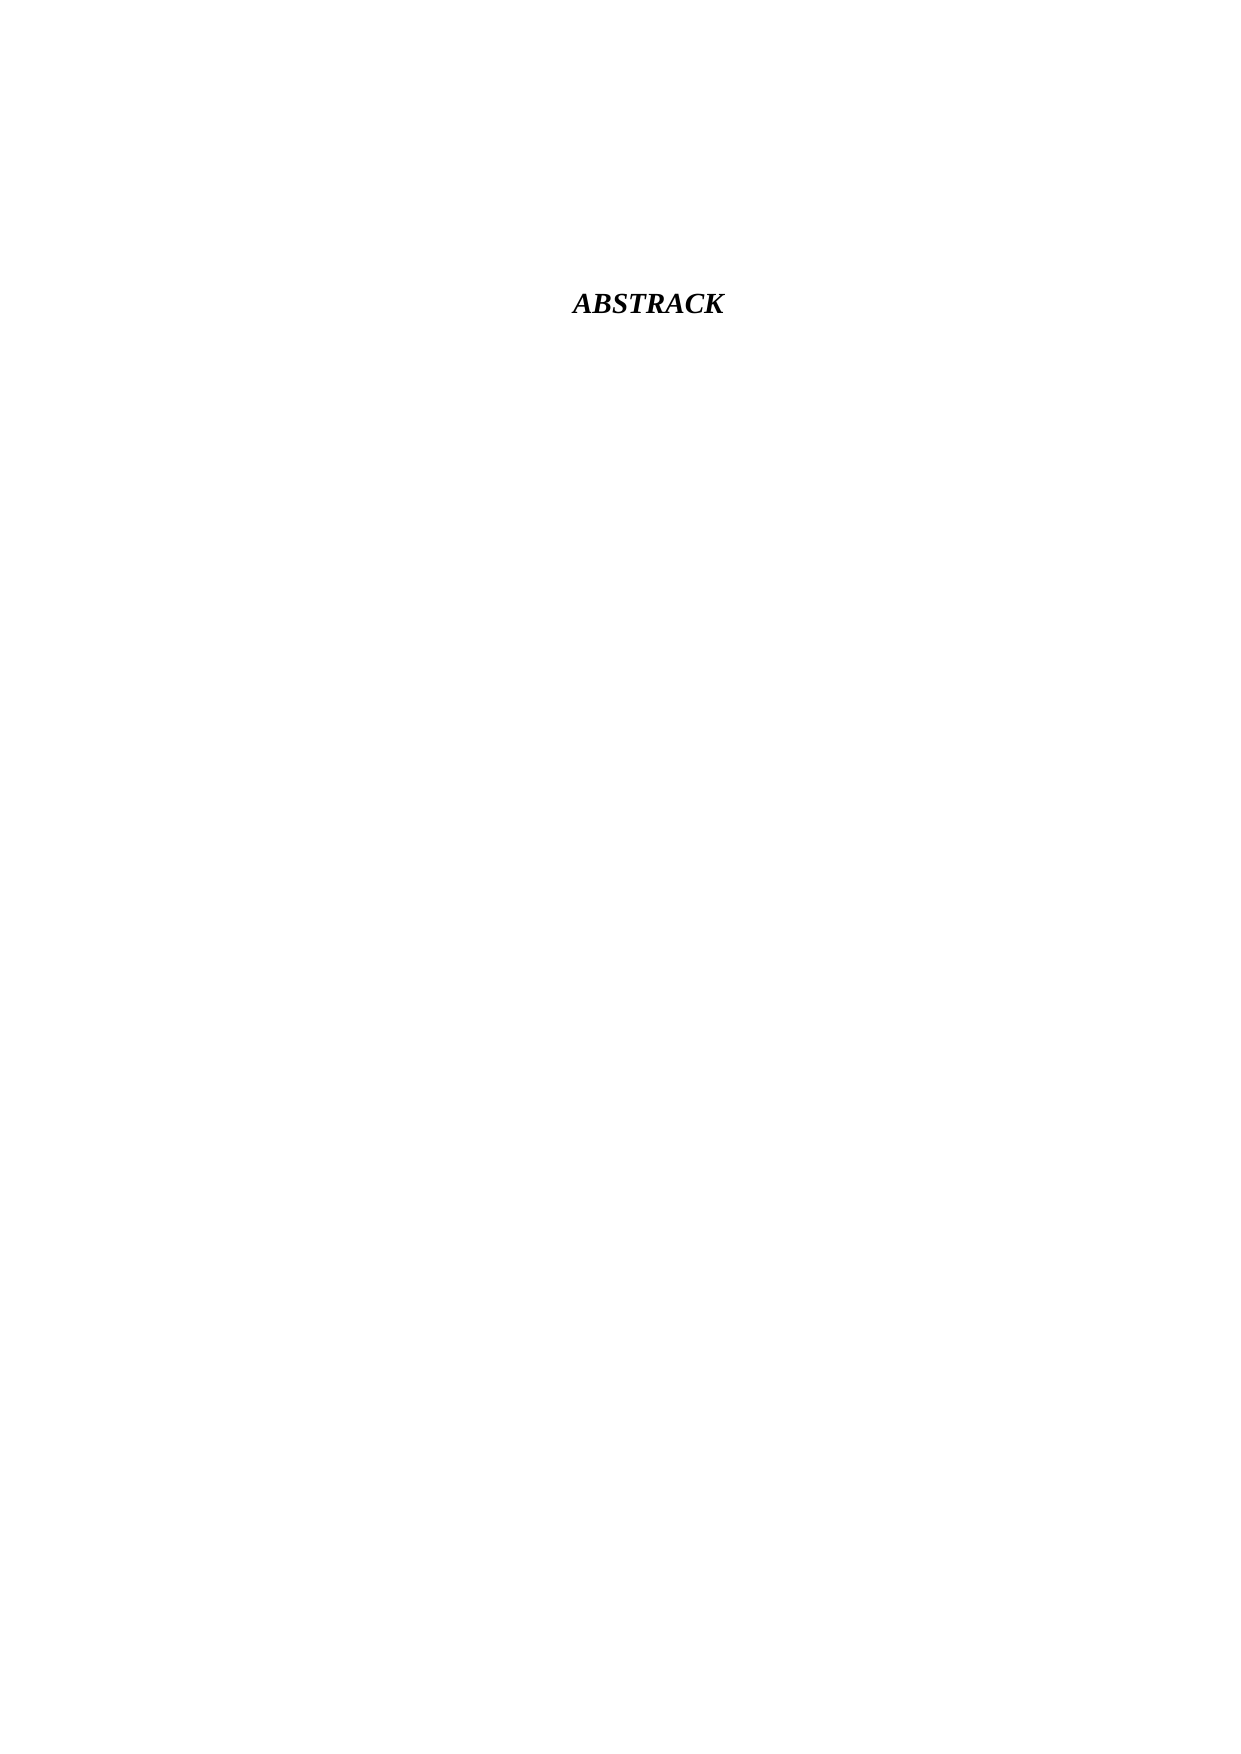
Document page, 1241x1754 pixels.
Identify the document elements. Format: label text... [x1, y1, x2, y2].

subtitle ABSTRACK [236, 286, 1063, 320]
